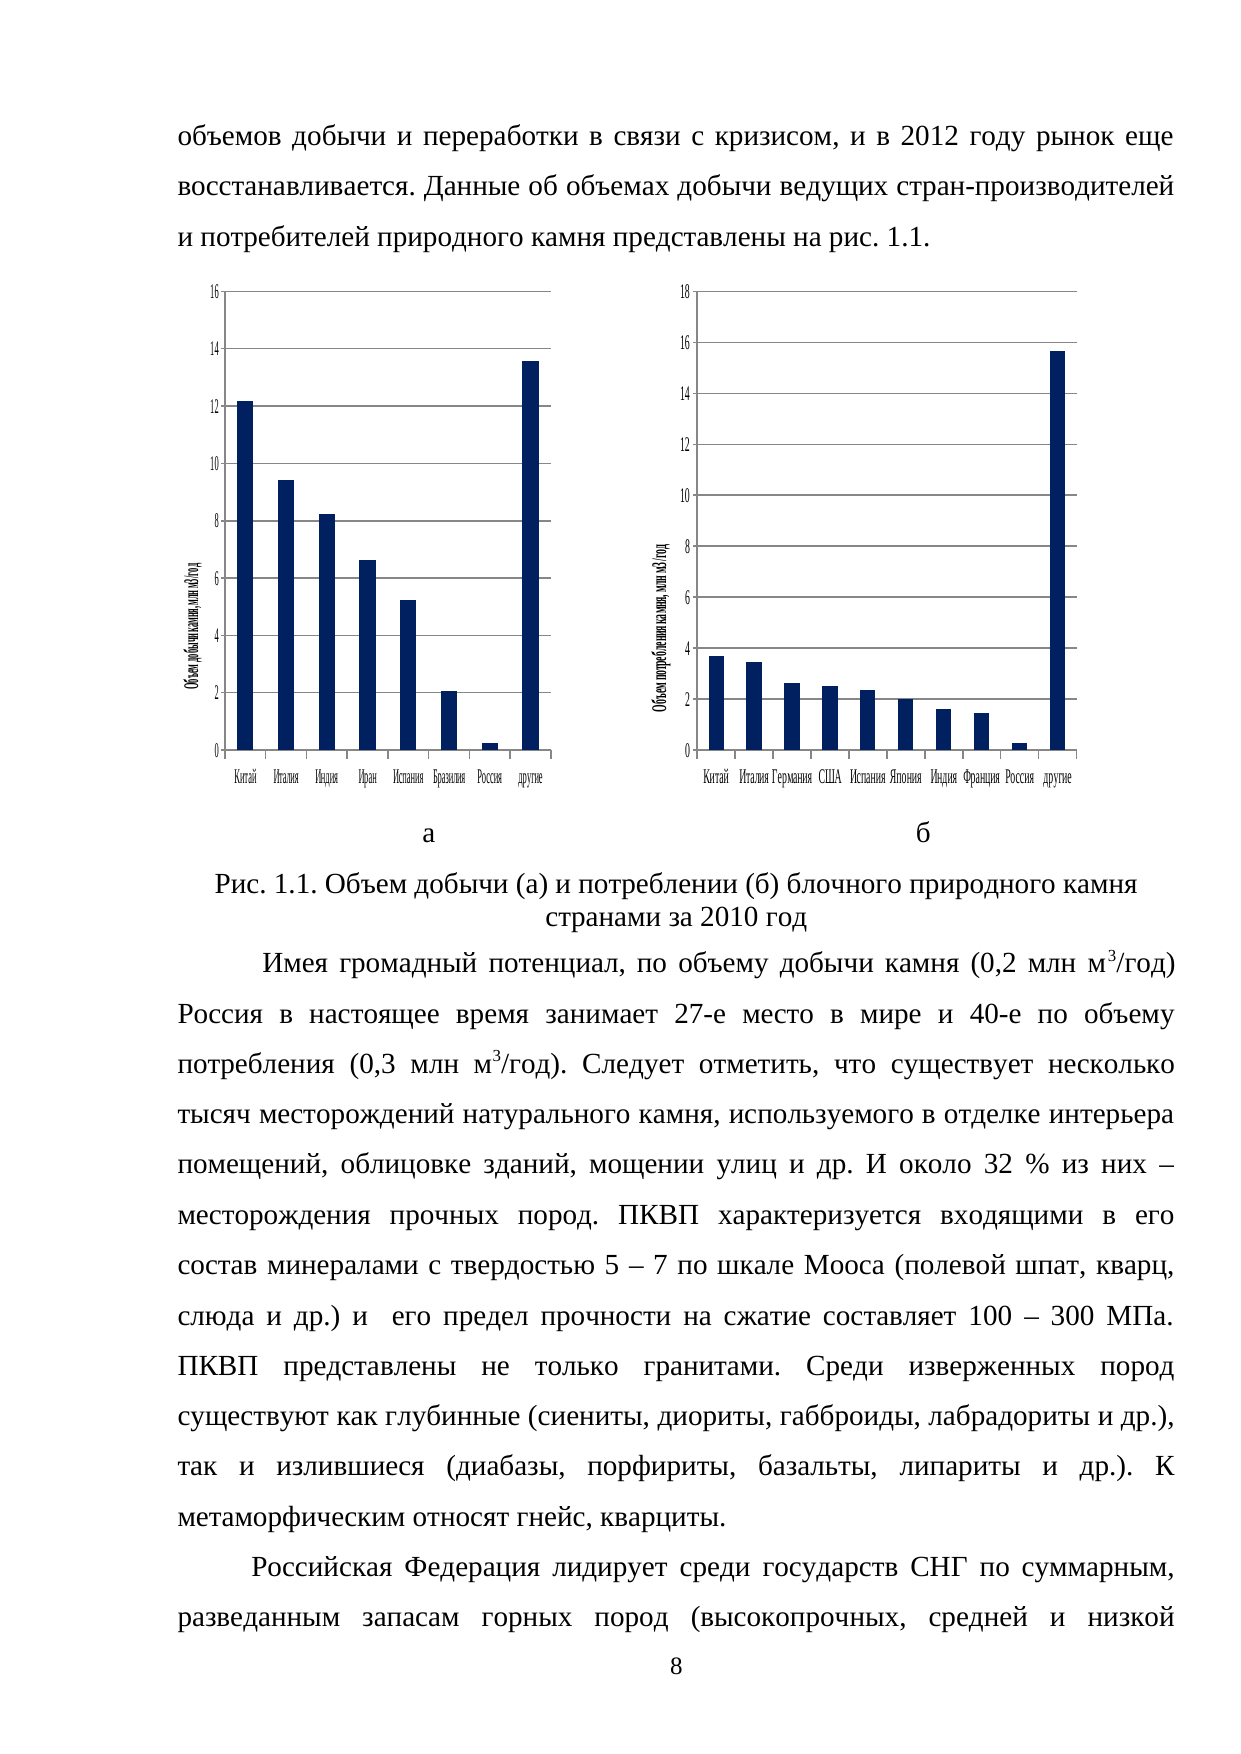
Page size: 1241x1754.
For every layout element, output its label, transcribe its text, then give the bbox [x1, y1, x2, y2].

text Имея громадный потенциал, по объему добычи камня (0,2 млн м3/год) Россия в настоящее время занимает 27-е место в мире и 40-е по объему потребления (0,3 млн м3/год). Следует отметить, что существует несколько тысяч месторождений натурального камня, используемого в отделке интерьера помещений, облицовке зданий, мощении улиц и др. И около 32 % из них – месторождения прочных пород. ПКВП характеризуется входящими в его состав минералами с твердостью 5 – 7 по шкале Мооса (полевой шпат, кварц, слюда и др.) и его предел прочности на сжатие составляет 100 – 300 МПа. ПКВП представлены не только гранитами. Среди изверженных пород существуют как глубинные (сиениты, диориты, габброиды, лабрадориты и др.), так и излившиеся (диабазы, порфириты, базальты, липариты и др.). К метаморфическим относят гнейс, кварциты. [177, 945, 1175, 1532]
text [177, 1549, 1175, 1633]
text Рис. 1.1. Объем добычи (а) и потреблении (б) блочного природного камня странами за 2010 год [177, 866, 1175, 933]
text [177, 118, 1175, 252]
text а б [177, 816, 1175, 849]
